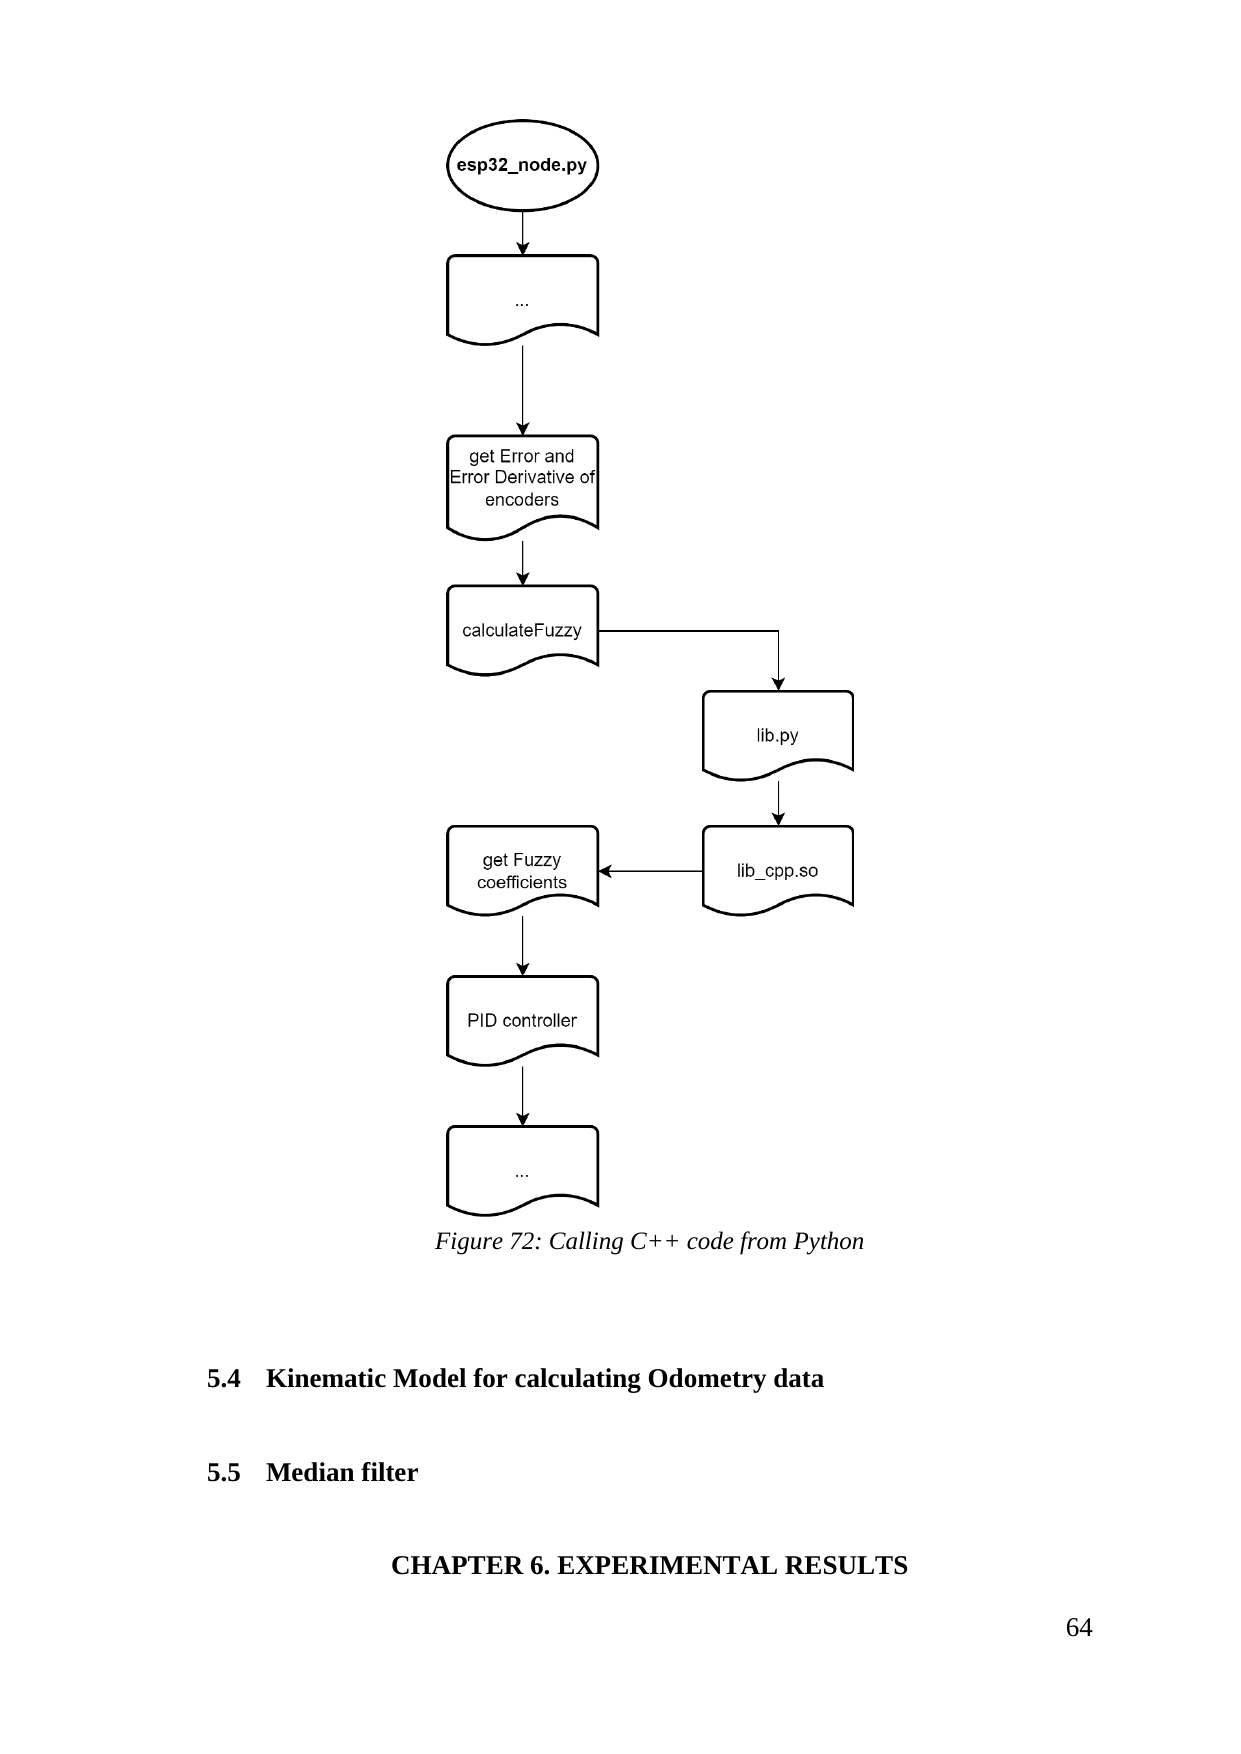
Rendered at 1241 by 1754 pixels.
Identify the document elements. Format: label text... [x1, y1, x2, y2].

subtitle EXPERIMENTAL RESULTS [207, 1549, 1092, 1580]
text Figure 72: Calling C++ code from Python [207, 1226, 1092, 1254]
picture [445, 118, 854, 1217]
subtitle Kinematic Model for calculating Odometry data [207, 1362, 1092, 1394]
subtitle Median filter [207, 1456, 1092, 1487]
